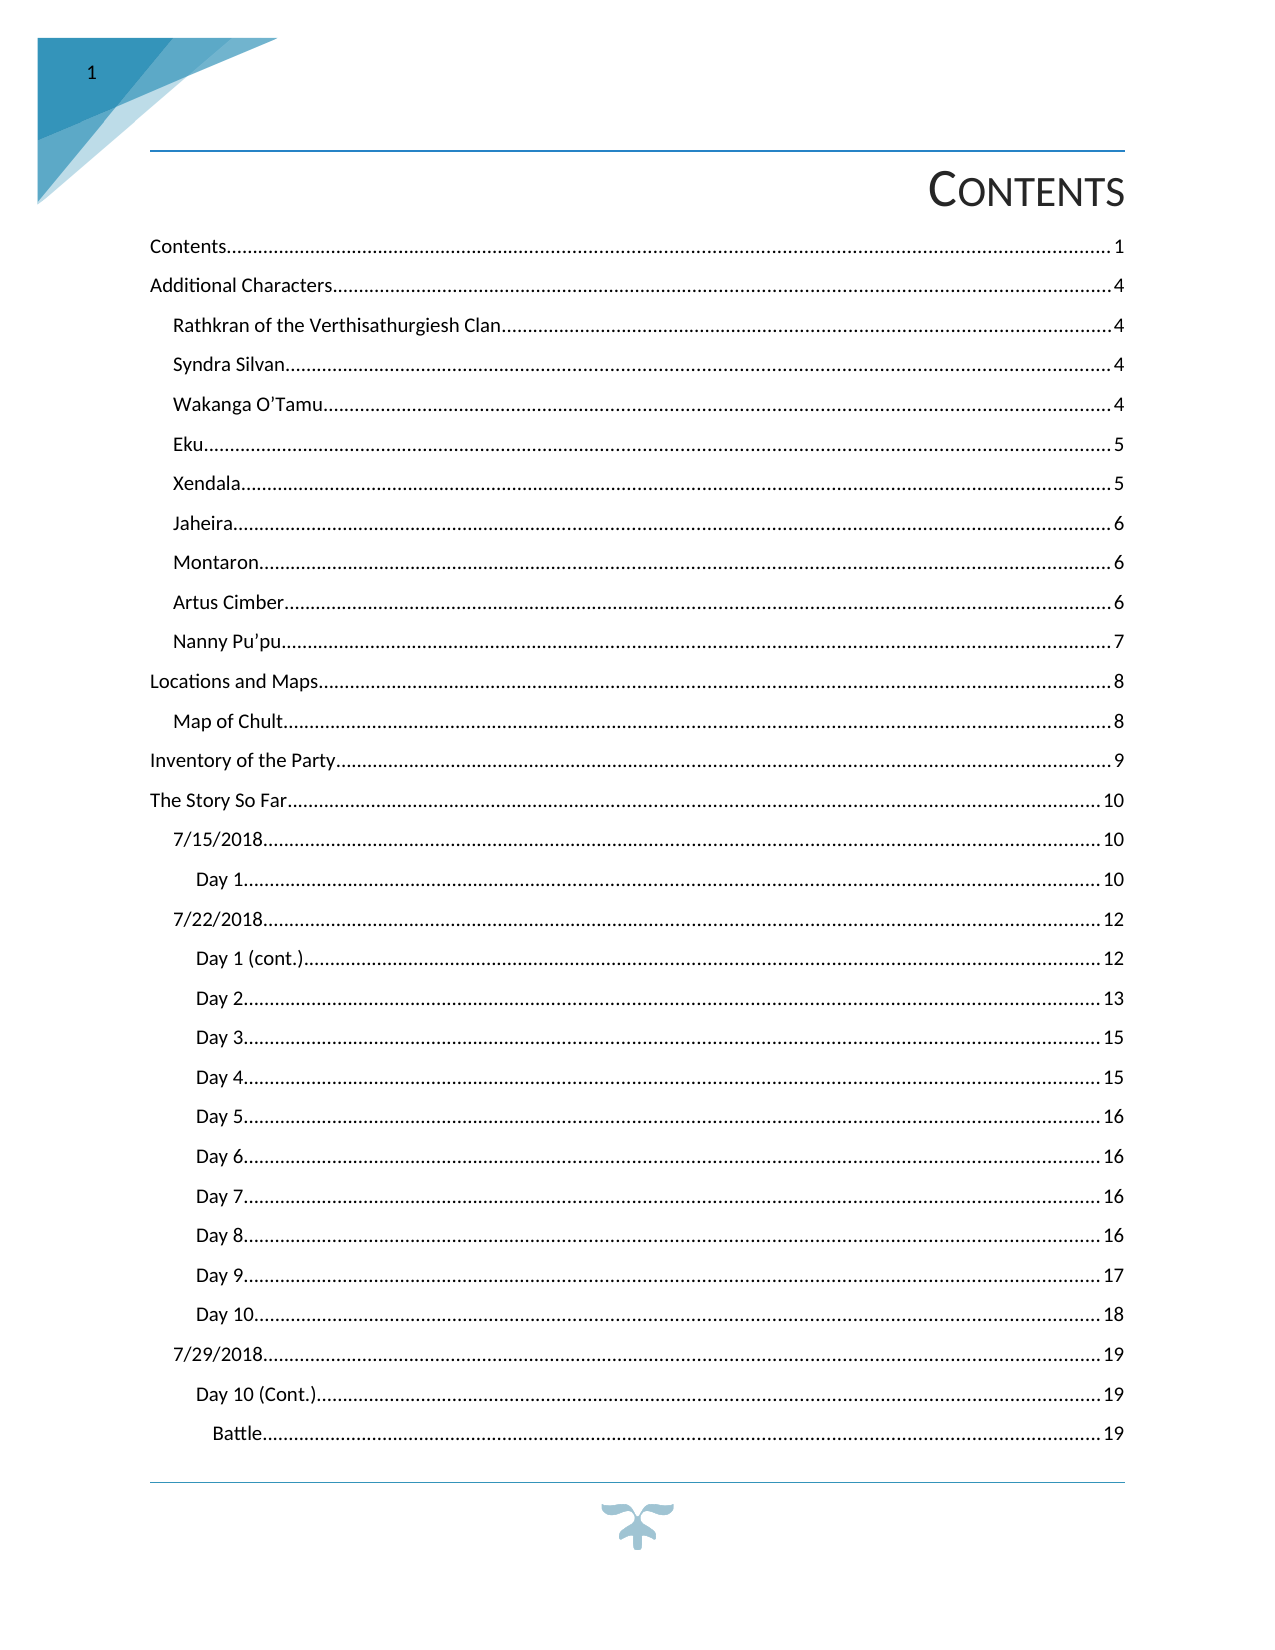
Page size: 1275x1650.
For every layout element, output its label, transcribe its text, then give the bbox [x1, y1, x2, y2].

text Inventory of the Party 9 [150, 747, 1125, 773]
text Day 9 17 [196, 1262, 1125, 1287]
text Jaheira 6 [173, 510, 1125, 535]
text 7/15/2018 10 [173, 827, 1125, 852]
text Rathkran of the Verthisathurgiesh Clan 4 [173, 312, 1125, 337]
text Day 1 (cont.) 12 [196, 945, 1125, 971]
text Day 4 15 [196, 1064, 1125, 1089]
text Contents 1 [150, 233, 1125, 258]
text Nanny Pu’pu 7 [173, 629, 1125, 654]
text Day 10 18 [196, 1302, 1125, 1327]
picture [37, 37, 279, 206]
text Xendala 5 [173, 470, 1125, 496]
text Day 2 13 [196, 985, 1125, 1010]
text Wakanga O’Tamu 4 [173, 391, 1125, 417]
text Day 3 15 [196, 1024, 1125, 1050]
text Day 10 (Cont.) 19 [196, 1381, 1125, 1406]
text Day 6 16 [196, 1143, 1125, 1169]
text Eku 5 [173, 431, 1125, 456]
text Day 1 10 [196, 866, 1125, 892]
text 7/22/2018 12 [173, 906, 1125, 931]
text Additional Characters 4 [150, 272, 1125, 298]
text Map of Chult 8 [173, 708, 1125, 733]
title Contents [150, 152, 1125, 220]
text Montaron 6 [173, 549, 1125, 575]
text The Story So Far 10 [150, 787, 1125, 812]
text Syndra Silvan 4 [173, 352, 1125, 377]
text 7/29/2018 19 [173, 1341, 1125, 1367]
text Day 7 16 [196, 1183, 1125, 1208]
text Battle 19 [212, 1420, 1125, 1446]
text Day 8 16 [196, 1222, 1125, 1248]
text Artus Cimber 6 [173, 589, 1125, 614]
text Locations and Maps 8 [150, 668, 1125, 694]
text Day 5 16 [196, 1104, 1125, 1129]
